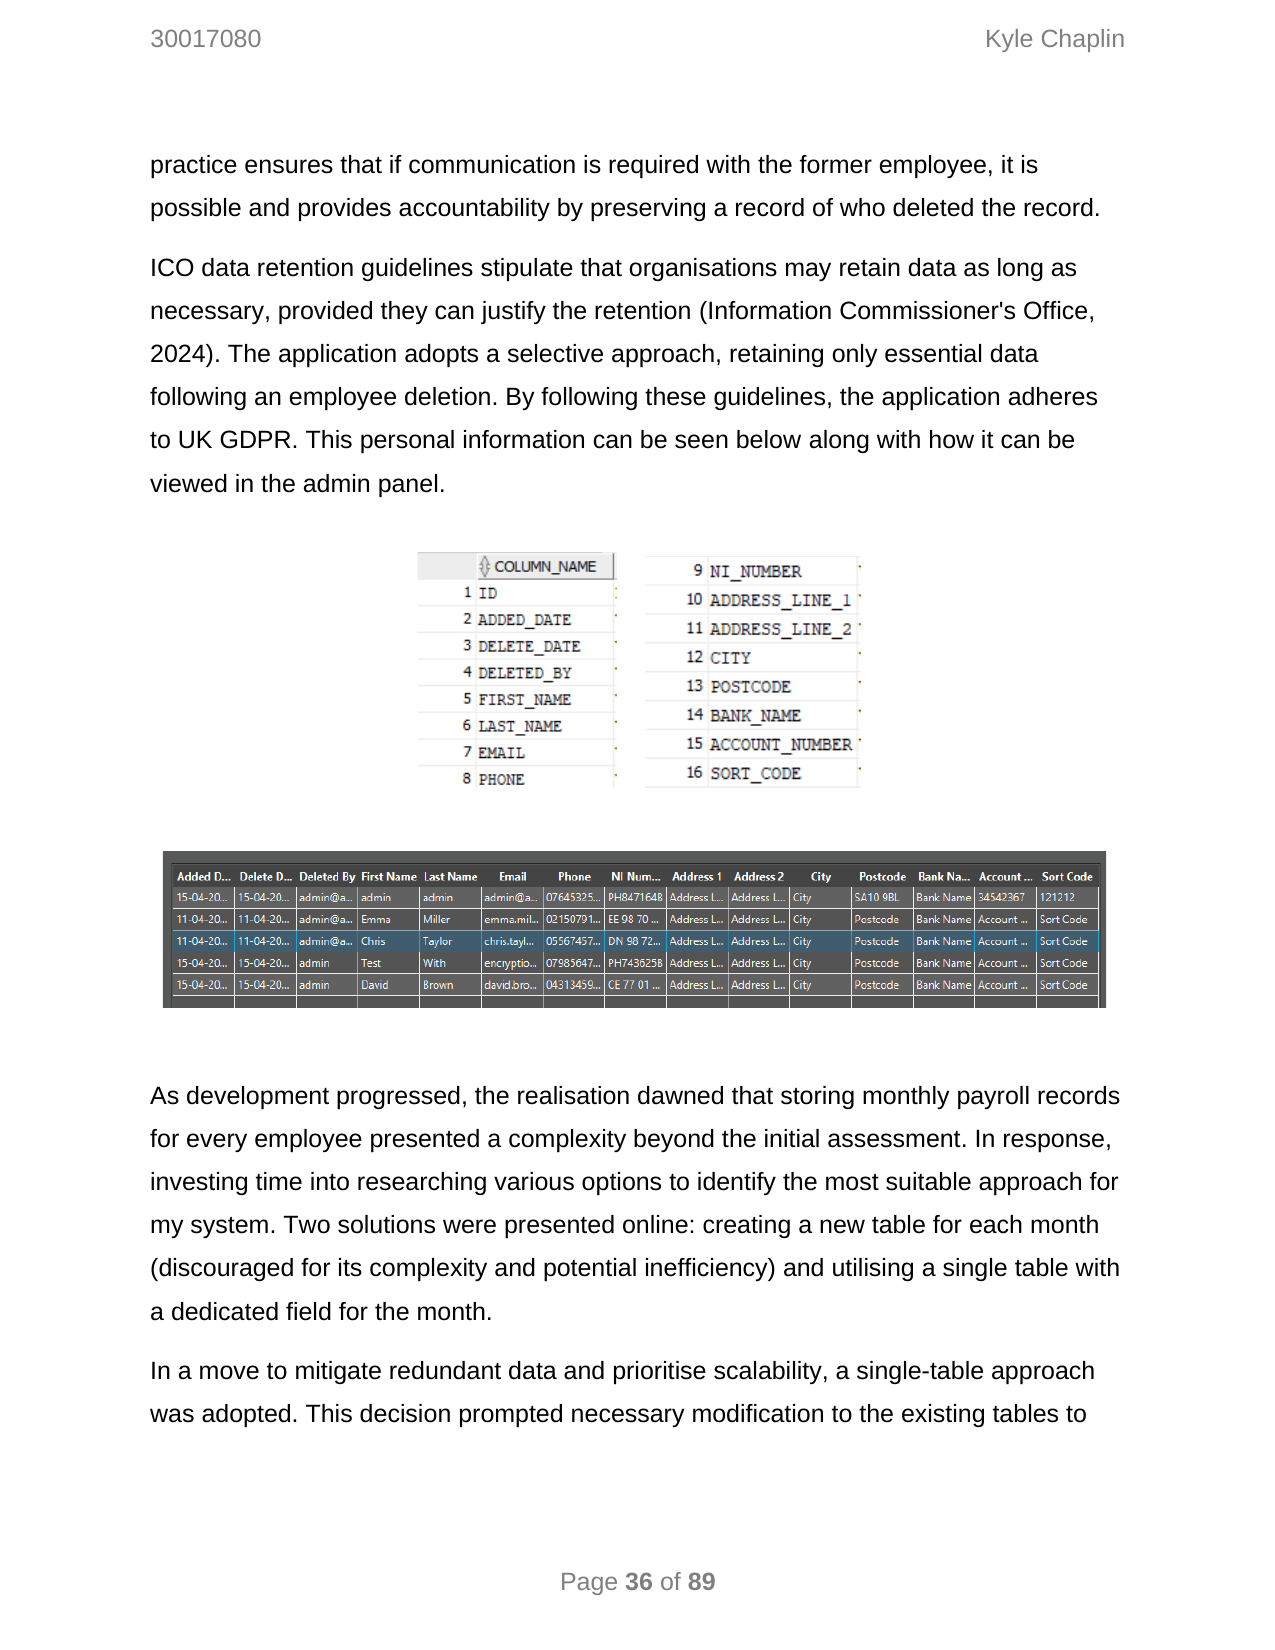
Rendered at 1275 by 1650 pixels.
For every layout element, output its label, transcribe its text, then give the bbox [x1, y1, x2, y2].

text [150, 150, 1125, 222]
picture [417, 552, 617, 788]
picture [644, 556, 861, 788]
text As development progressed, the realisation dawned that storing monthly payroll records for every employee presented a complexity beyond the initial assessment. In response, investing time into researching various options to identify the most suitable approach for my system. Two solutions were presented online: creating a new table for each month (discouraged for its complexity and potential inefficiency) and utilising a single table with a dedicated field for the month. [150, 887, 1125, 1325]
text ICO data retention guidelines stipulate that organisations may retain data as long as necessary, provided they can justify the retention . The application adopts a selective approach, retaining only essential data following an employee deletion. By following these guidelines, the application adheres to UK GDPR. This personal information can be seen below along with how it can be viewed in the admin panel. [150, 253, 1125, 497]
picture [162, 851, 1107, 1008]
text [150, 1356, 1125, 1428]
